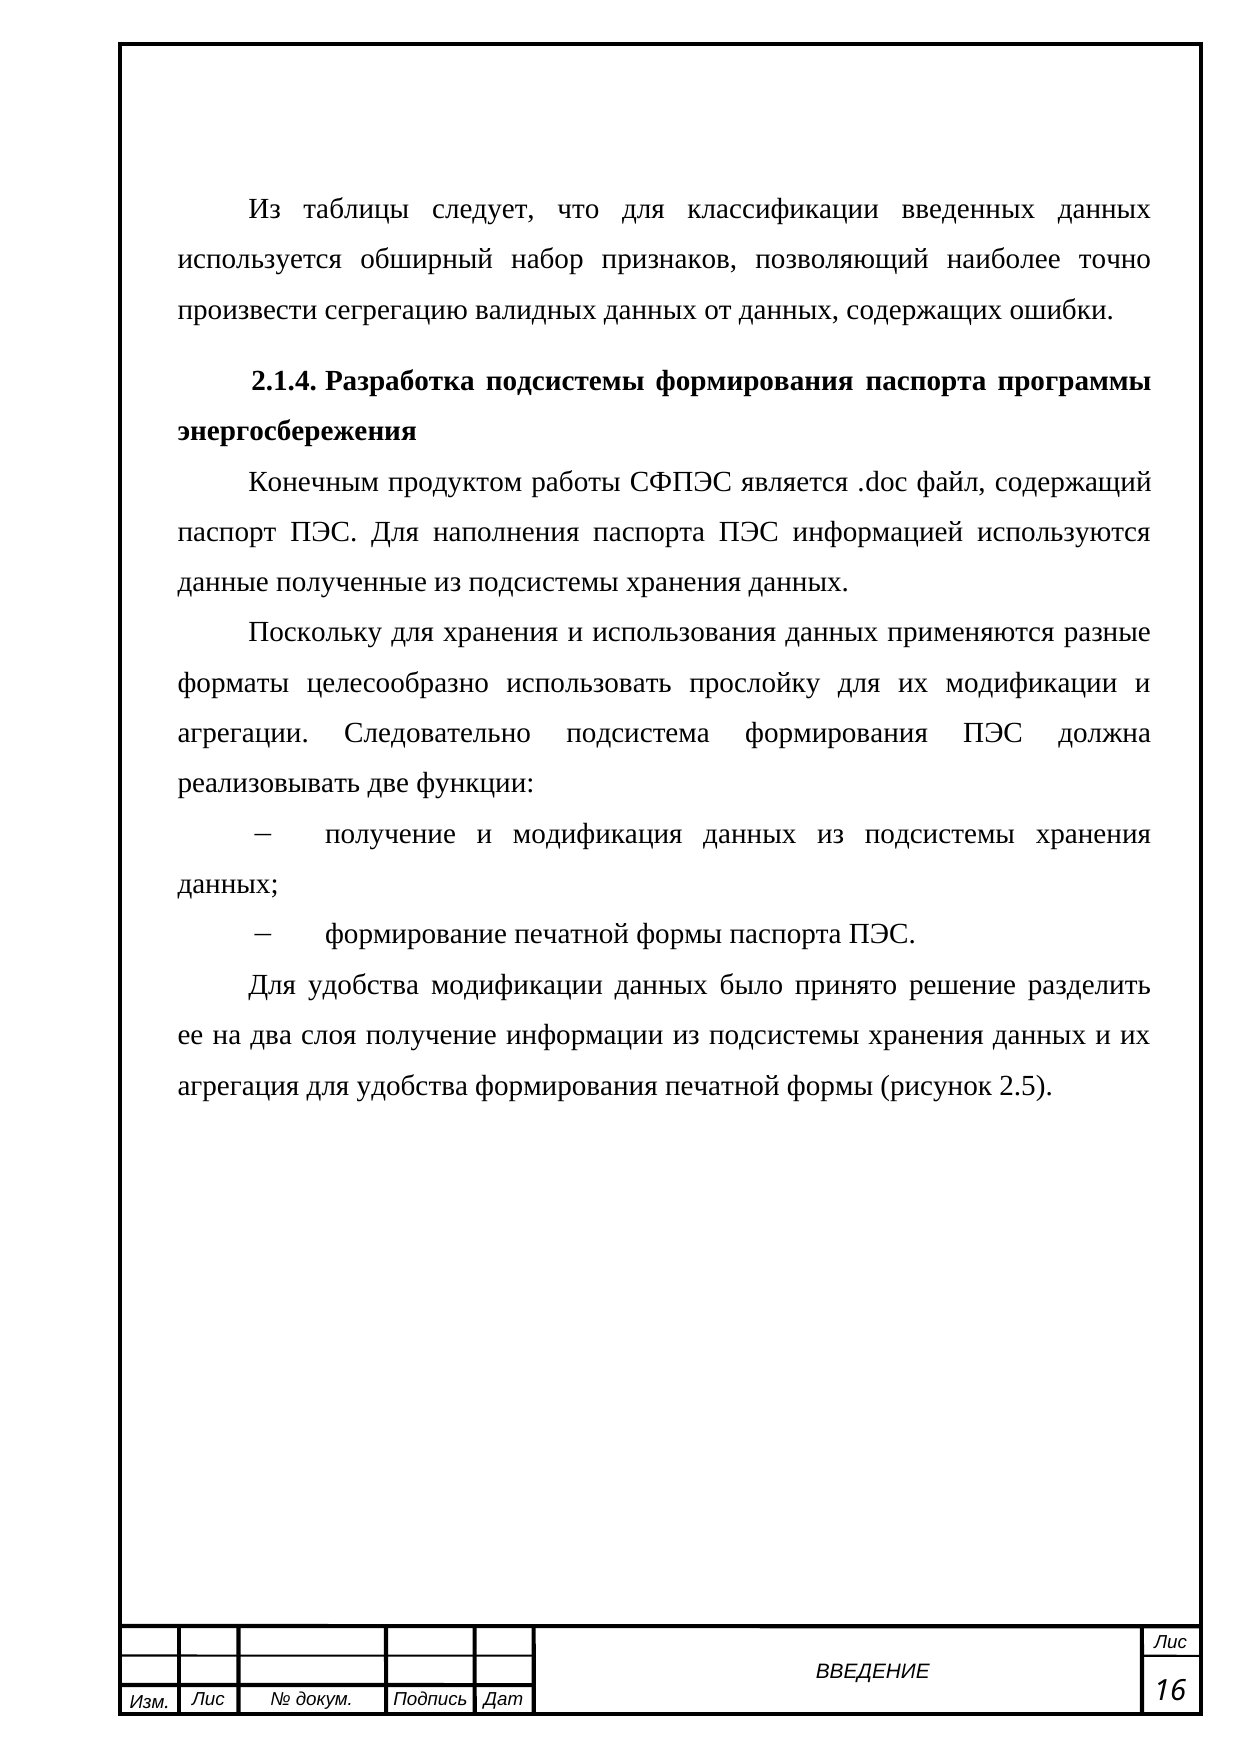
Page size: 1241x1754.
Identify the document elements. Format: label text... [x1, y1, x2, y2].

list получение и модификация данных из подсистемы хранения данных; [177, 816, 1152, 900]
text Конечным продуктом работы СФПЭС является .doc файл, содержащий паспорт ПЭС. Для наполнения паспорта ПЭС информацией используются данные полученные из подсистемы хранения данных. [177, 464, 1152, 598]
text Из таблицы следует, что для классификации введенных данных используется обширный набор признаков, позволяющий наиболее точно произвести сегрегацию валидных данных от данных, содержащих ошибки. [177, 191, 1152, 325]
list формирование печатной формы паспорта ПЭС. [177, 917, 1152, 950]
text Для удобства модификации данных было принято решение разделить ее на два слоя получение информации из подсистемы хранения данных и их агрегация для удобства формирования печатной формы (рисунок 2.5). [177, 967, 1152, 1101]
subtitle Разработка подсистемы формирования паспорта программы энергосбережения [177, 363, 1152, 447]
text Поскольку для хранения и использования данных применяются разные форматы целесообразно использовать прослойку для их модификации и агрегации. Следовательно подсистема формирования ПЭС должна реализовывать две функции: [177, 614, 1152, 799]
